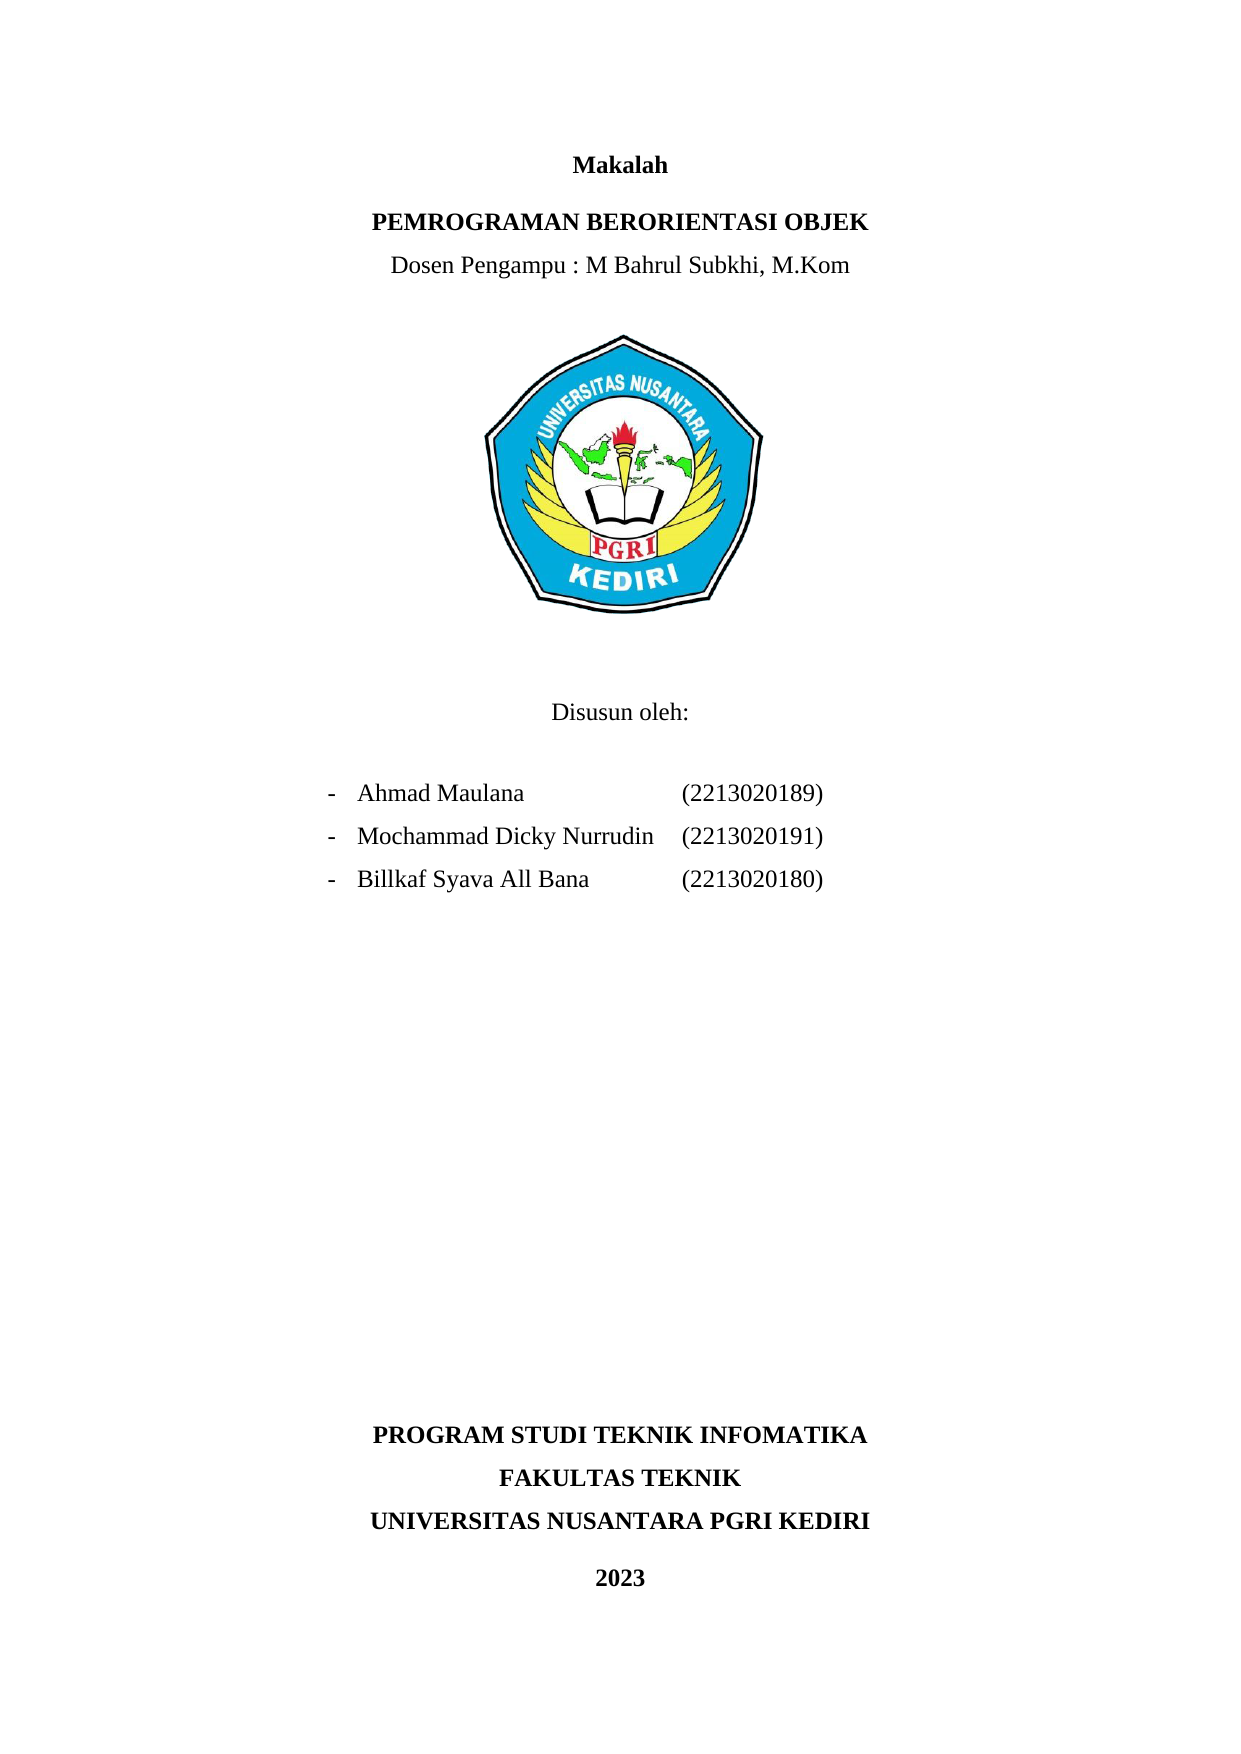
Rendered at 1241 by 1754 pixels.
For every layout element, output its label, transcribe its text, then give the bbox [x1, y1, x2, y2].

list Ahmad Maulana (2213020189) [327, 778, 1090, 807]
text Disusun oleh: [150, 697, 1090, 726]
text 2023 [150, 1563, 1090, 1592]
text PEMROGRAMAN BERORIENTASI OBJEK [150, 207, 1090, 236]
picture [475, 326, 767, 617]
text Dosen Pengampu : M Bahrul Subkhi, M.Kom [150, 250, 1090, 279]
text PROGRAM STUDI TEKNIK INFOMATIKA [150, 1420, 1090, 1449]
text UNIVERSITAS NUSANTARA PGRI KEDIRI [150, 1506, 1090, 1535]
text FAKULTAS TEKNIK [150, 1463, 1090, 1492]
text Makalah [150, 150, 1090, 179]
list Mochammad Dicky Nurrudin (2213020191) [327, 821, 1090, 850]
list Billkaf Syava All Bana (2213020180) [327, 864, 1090, 893]
